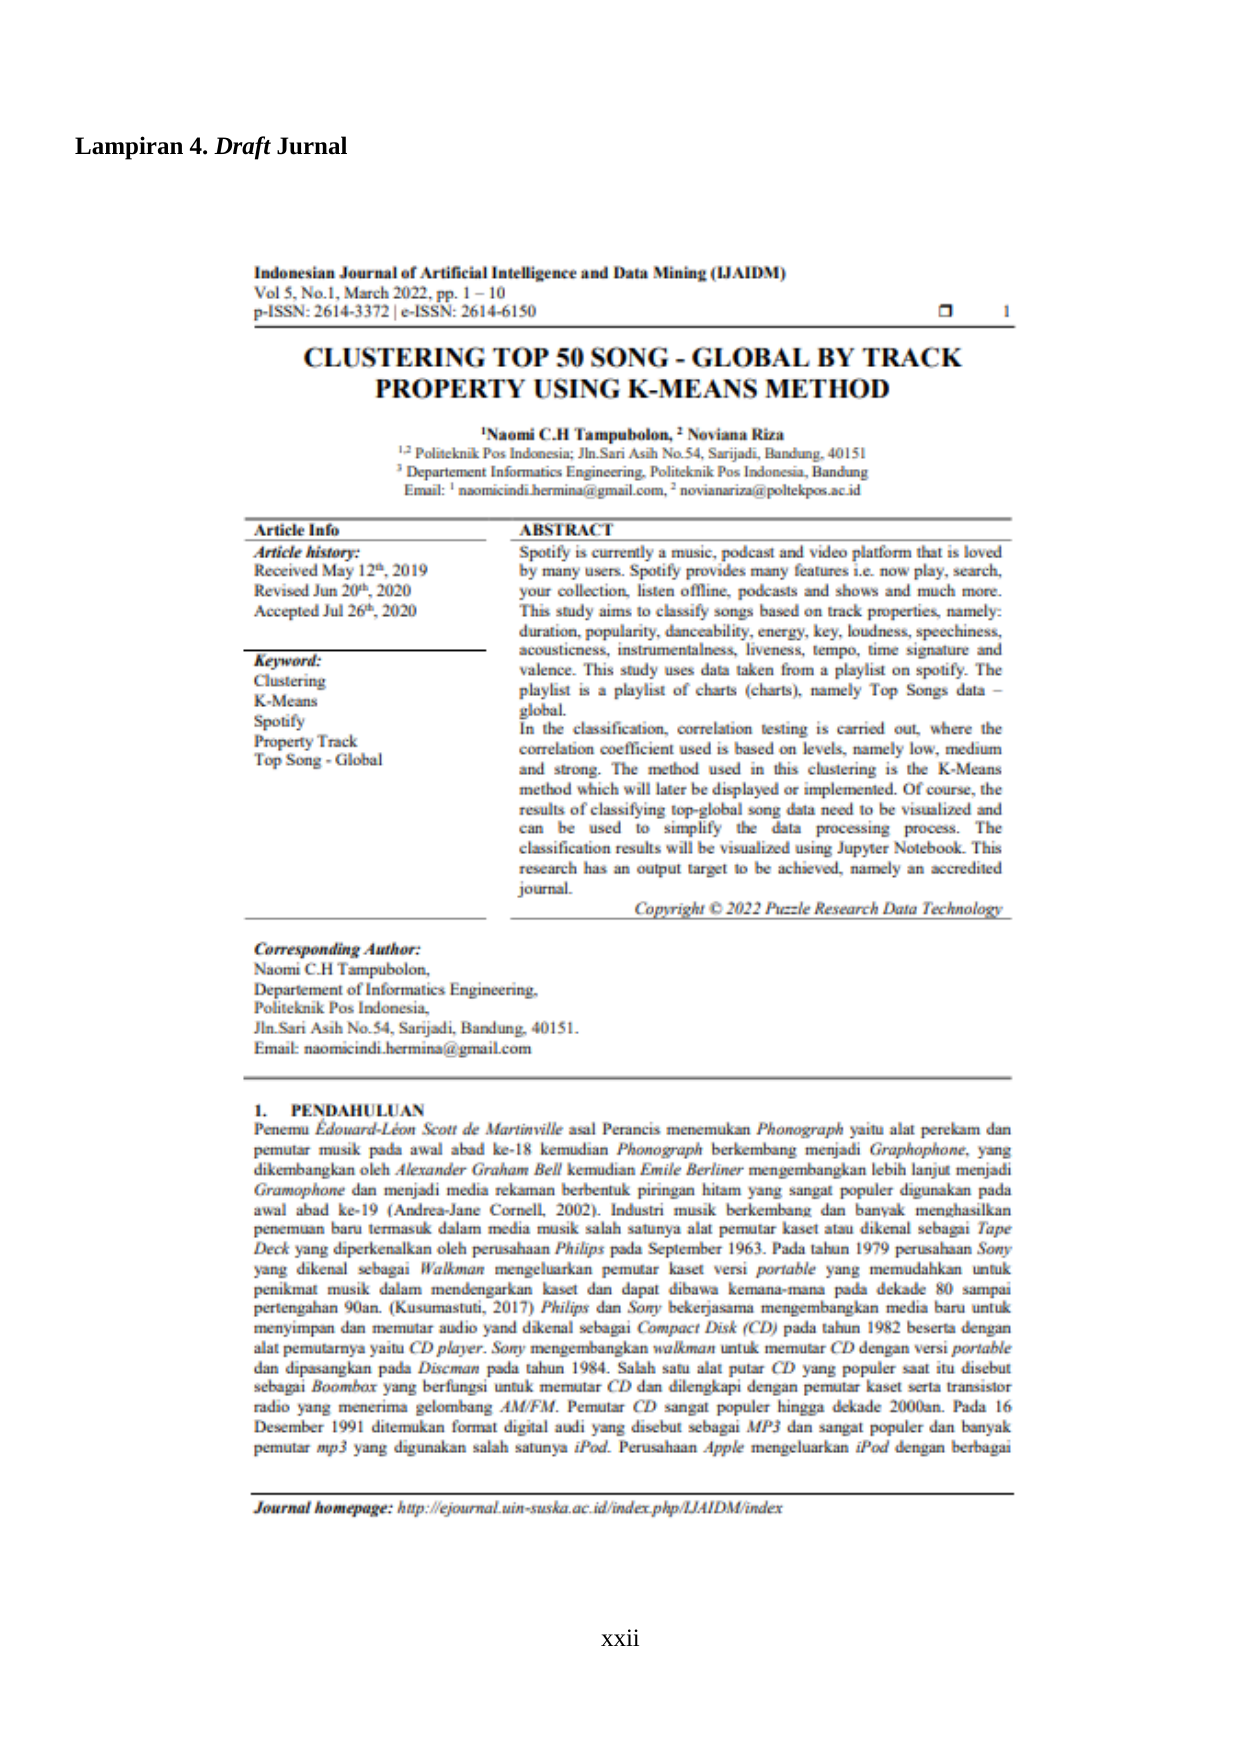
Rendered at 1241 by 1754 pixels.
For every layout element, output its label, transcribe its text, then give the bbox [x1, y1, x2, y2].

subtitle Lampiran 4. Draft Jurnal [75, 131, 1165, 160]
picture [117, 174, 1123, 1611]
